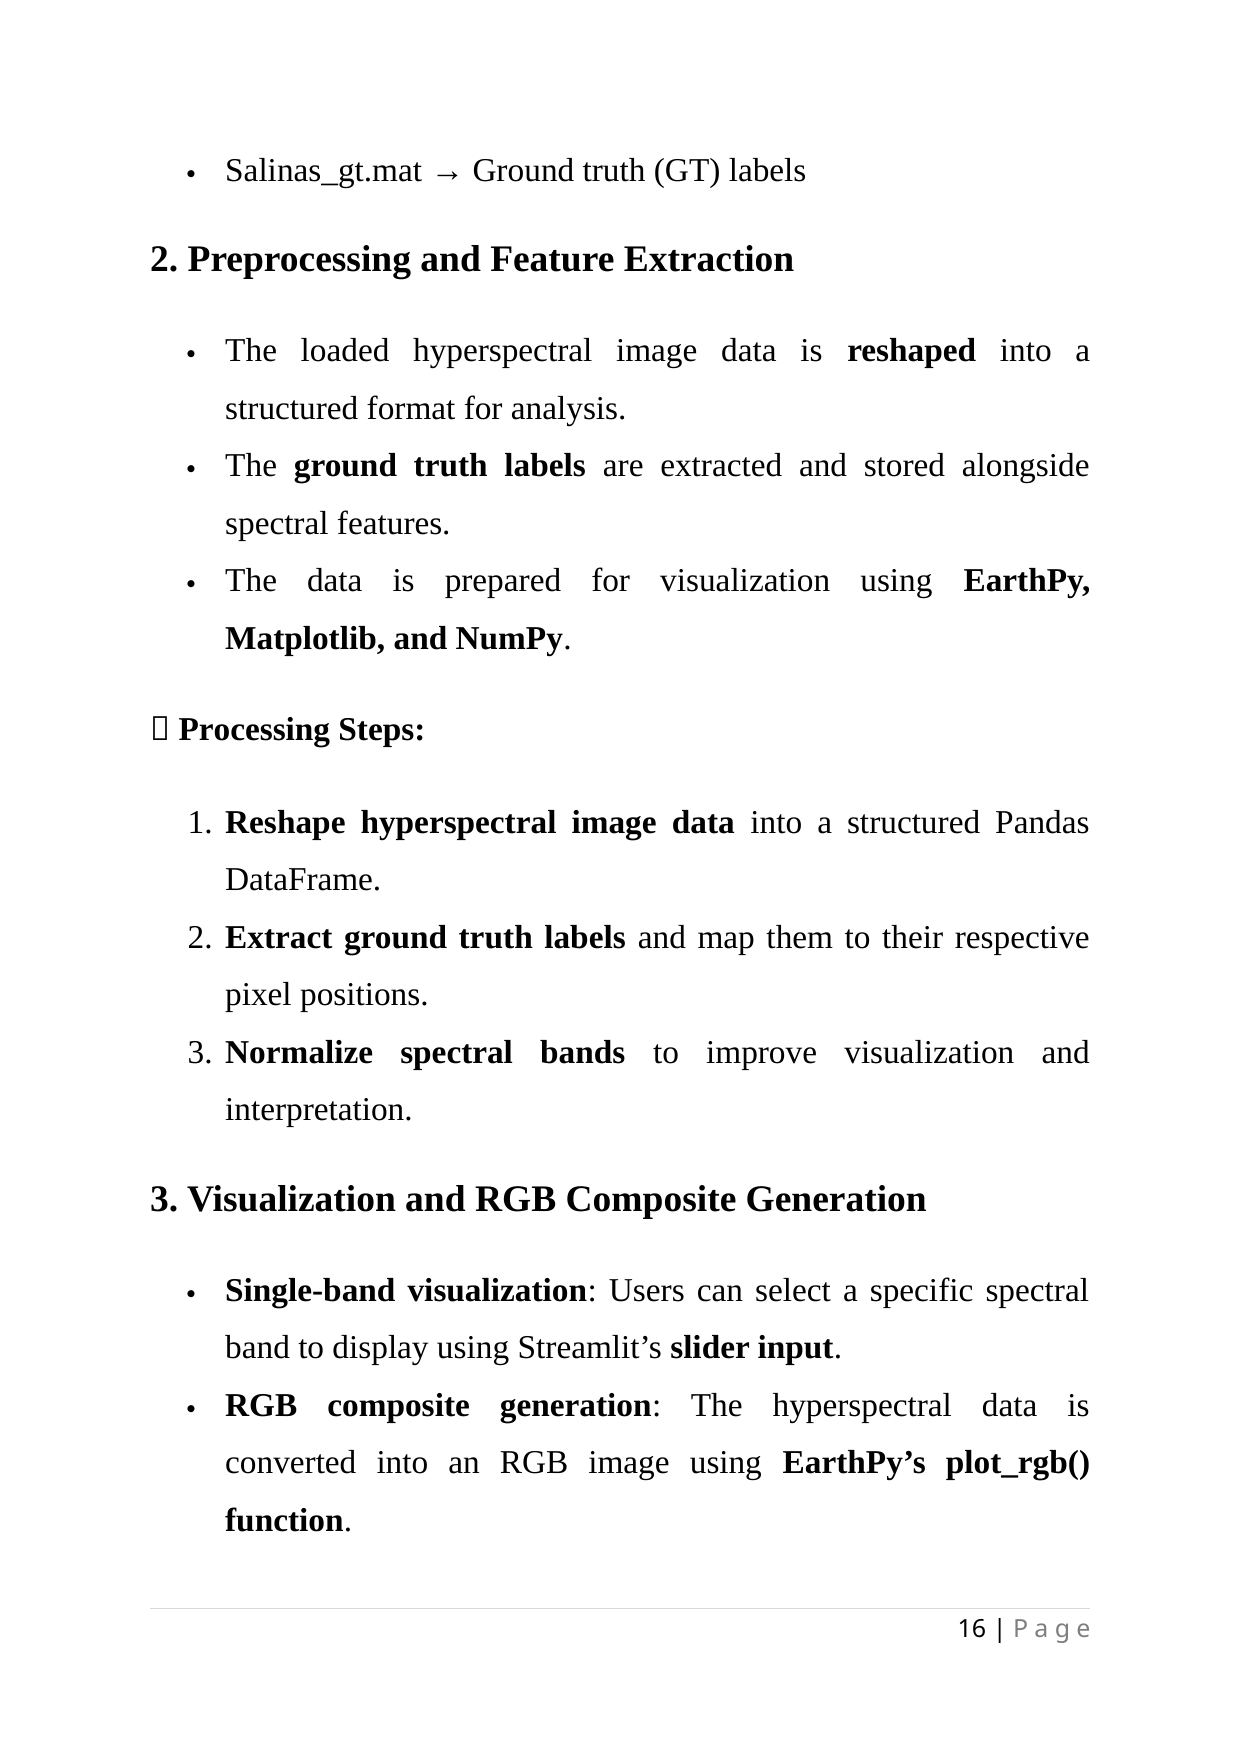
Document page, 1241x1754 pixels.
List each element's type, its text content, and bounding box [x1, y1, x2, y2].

text 🔹 Processing Steps: [150, 705, 1090, 750]
list RGB composite generation: The hyperspectral data is converted into an RGB image using EarthPy’s plot_rgb() function. [187, 1385, 1090, 1538]
list The data is prepared for visualization using EarthPy, Matplotlib, and NumPy. [187, 561, 1090, 656]
list Extract ground truth labels and map them to their respective pixel positions. [187, 917, 1090, 1013]
list Salinas_gt.mat → Ground truth (GT) labels [187, 150, 1090, 188]
list Single-band visualization: Users can select a specific spectral band to display using Streamlit’s slider input. [187, 1270, 1090, 1366]
list Normalize spectral bands to improve visualization and interpretation. [187, 1032, 1090, 1128]
subtitle 2. Preprocessing and Feature Extraction [150, 237, 1090, 280]
list The loaded hyperspectral image data is reshaped into a structured format for analysis. [187, 331, 1090, 426]
list The ground truth labels are extracted and stored alongside spectral features. [187, 446, 1090, 541]
list Reshape hyperspectral image data into a structured Pandas DataFrame. [187, 802, 1090, 898]
subtitle 3. Visualization and RGB Composite Generation [150, 1176, 1090, 1219]
